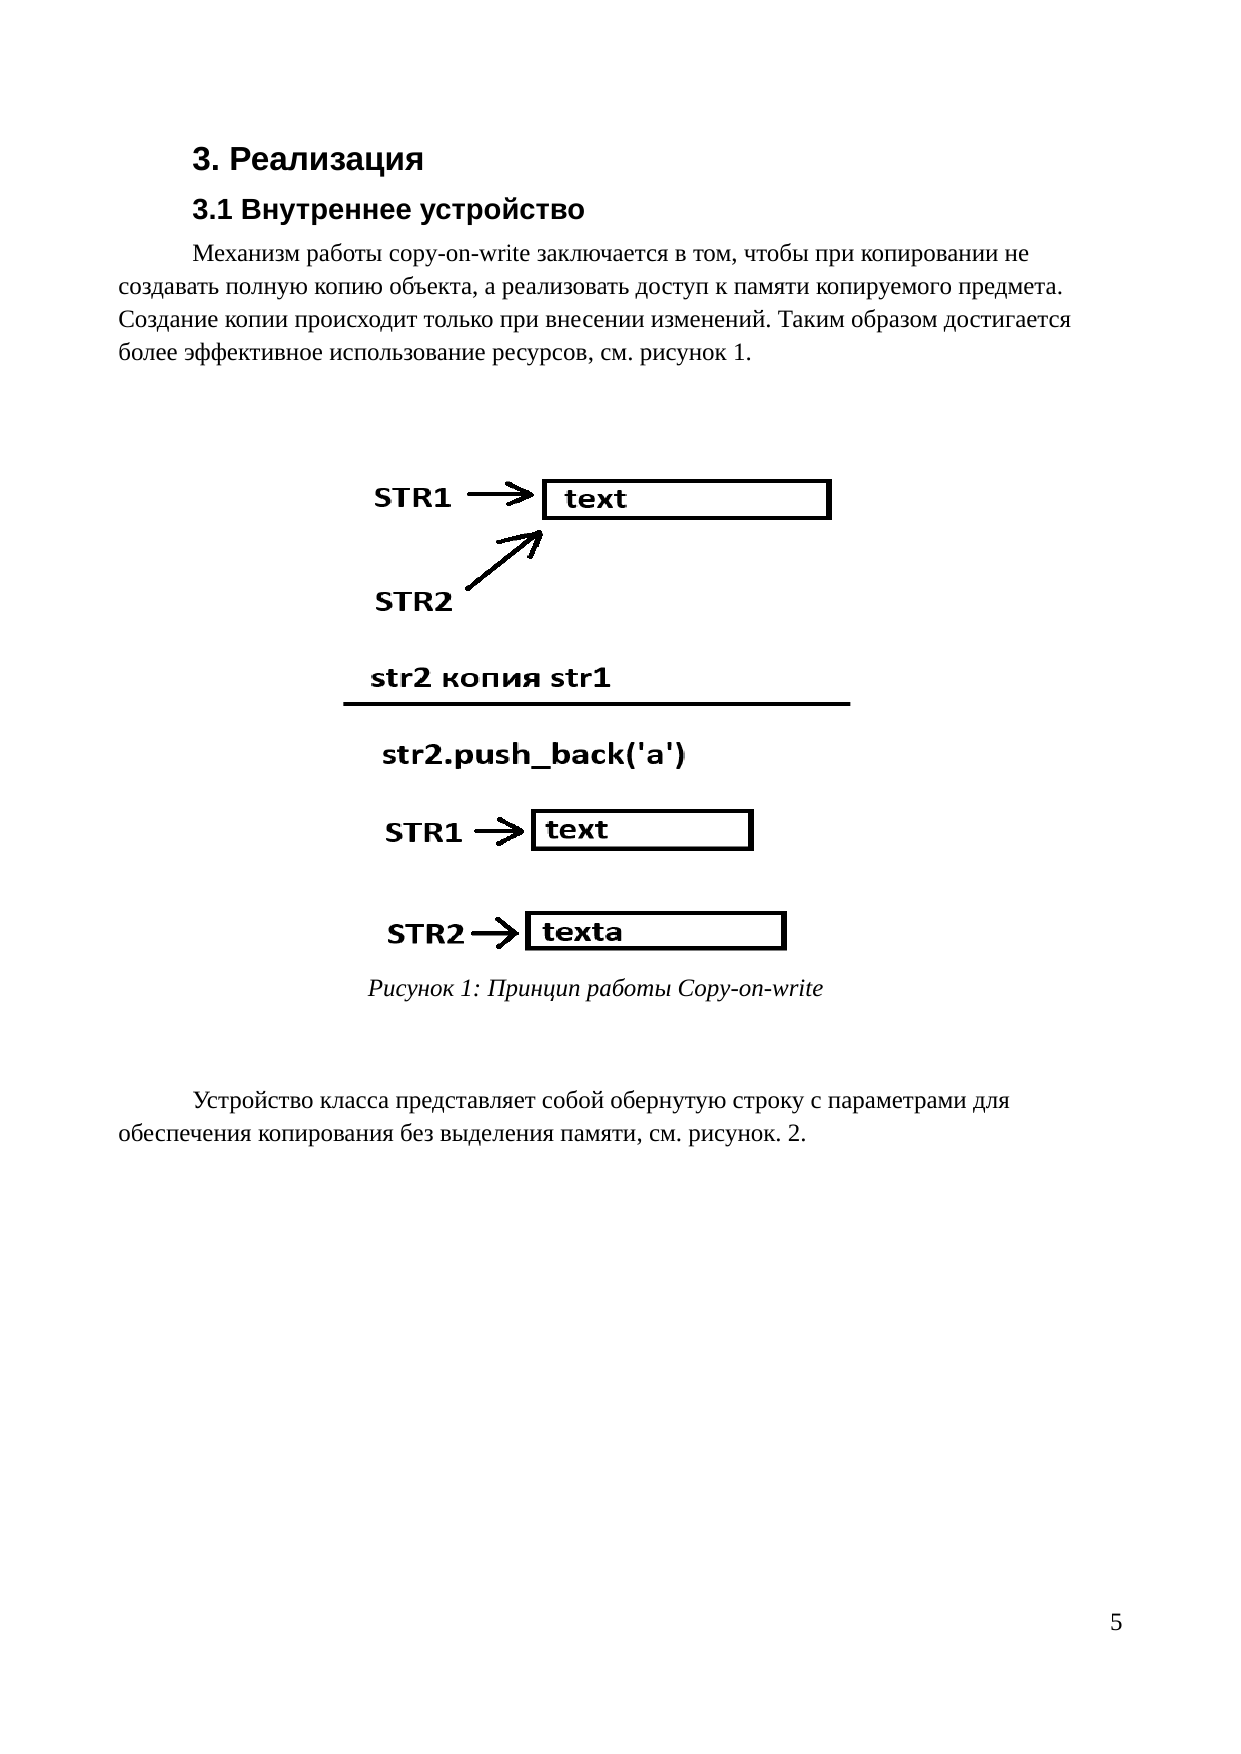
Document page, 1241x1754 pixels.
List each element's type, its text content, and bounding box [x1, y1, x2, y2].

picture [343, 414, 851, 973]
subtitle Реализация [118, 139, 1122, 177]
text Устройство класса представляет собой обернутую строку с параметрами для обеспечения копирования без выделения памяти, см. рисунок. 2. [118, 1085, 1122, 1147]
subtitle Внутреннее устройство [118, 192, 1122, 226]
text Механизм работы copy-on-write заключается в том, чтобы при копировании не создавать полную копию объекта, а реализовать доступ к памяти копируемого предмета. Создание копии происходит только при внесении изменений. Таким образом достигается более эффективное использование ресурсов, см. рисунок 1. [118, 238, 1122, 366]
